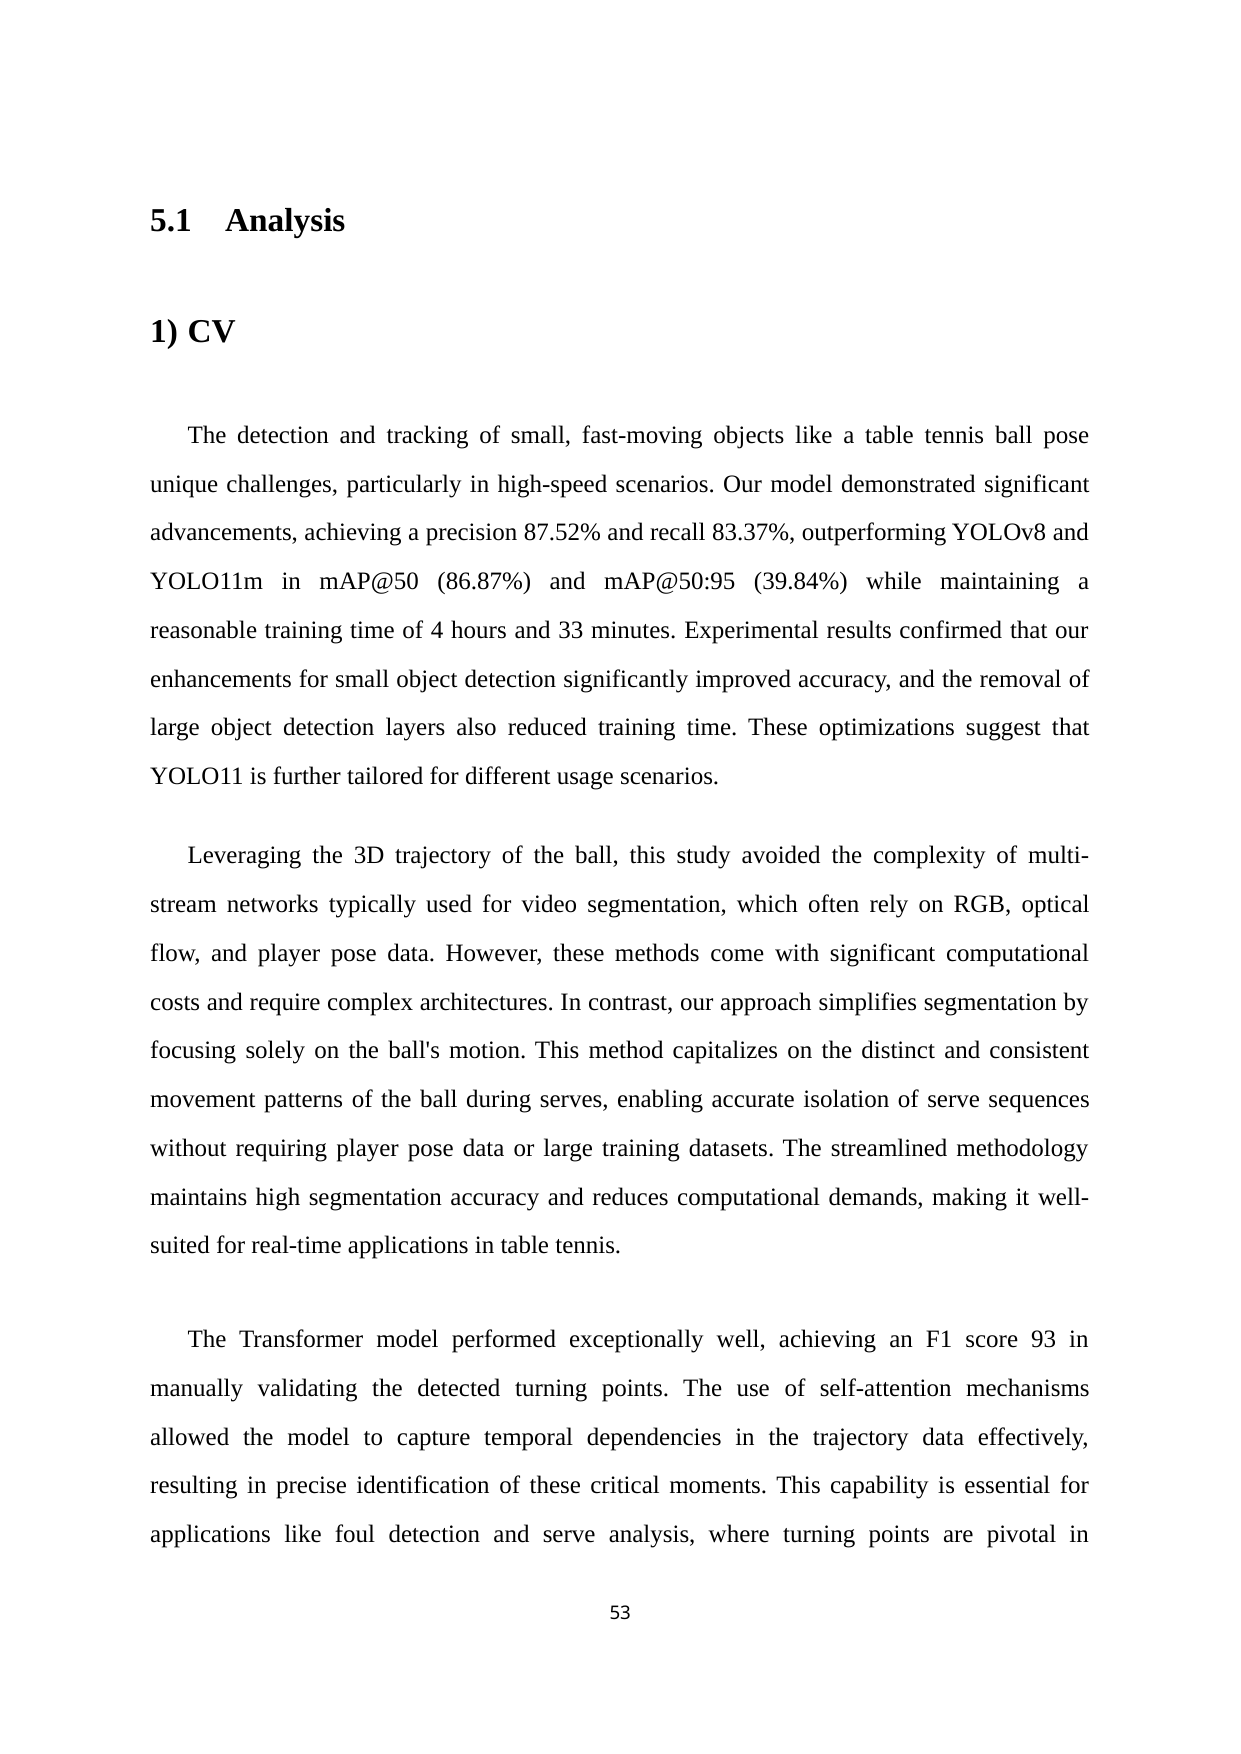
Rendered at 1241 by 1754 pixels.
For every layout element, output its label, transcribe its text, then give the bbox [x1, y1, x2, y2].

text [150, 1322, 1090, 1550]
subtitle CV [150, 298, 1090, 363]
subtitle Analysis [150, 187, 1090, 252]
text Leveraging the 3D trajectory of the ball, this study avoided the complexity of multi-stream networks typically used for video segmentation, which often rely on RGB, optical flow, and player pose data. However, these methods come with significant computational costs and require complex architectures. In contrast, our approach simplifies segmentation by focusing solely on the ball's motion. This method capitalizes on the distinct and consistent movement patterns of the ball during serves, enabling accurate isolation of serve sequences without requiring player pose data or large training datasets. The streamlined methodology maintains high segmentation accuracy and reduces computational demands, making it well-suited for real-time applications in table tennis. [150, 839, 1090, 1261]
text The detection and tracking of small, fast-moving objects like a table tennis ball pose unique challenges, particularly in high-speed scenarios. Our model demonstrated significant advancements, achieving a precision 87.52% and recall 83.37%, outperforming YOLOv8 and YOLO11m in mAP@50 (86.87%) and mAP@50:95 (39.84%) while maintaining a reasonable training time of 4 hours and 33 minutes. Experimental results confirmed that our enhancements for small object detection significantly improved accuracy, and the removal of large object detection layers also reduced training time. These optimizations suggest that YOLO11 is further tailored for different usage scenarios. [150, 418, 1090, 792]
